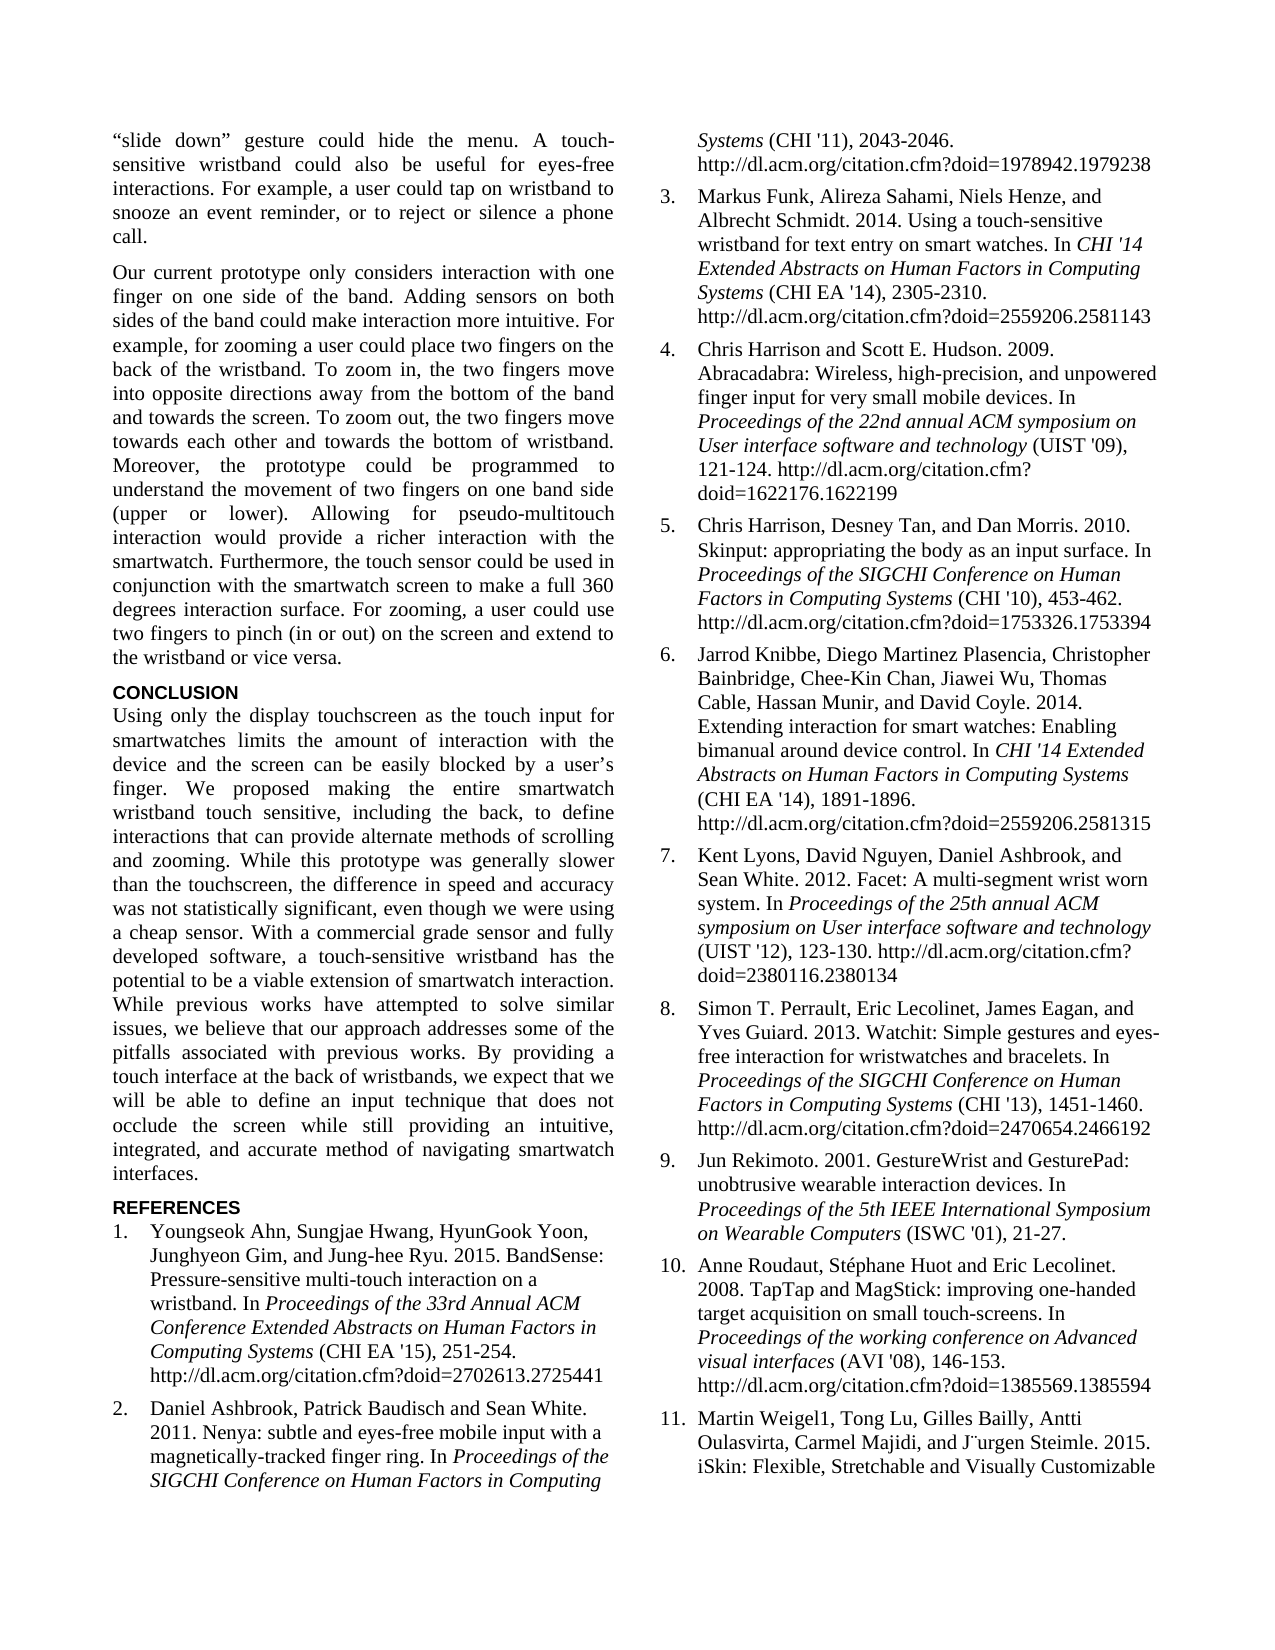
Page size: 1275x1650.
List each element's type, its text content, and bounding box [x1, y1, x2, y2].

text Simon T. Perrault, Eric Lecolinet, James Eagan, and Yves Guiard. 2013. Watchit: Simple gestures and eyes-free interaction for wristwatches and bracelets. In Proceedings of the SIGCHI Conference on Human Factors in Computing Systems (CHI '13), 1451-1460. http://dl.acm.org/citation.cfm?doid=2470654.2466192 [660, 996, 1162, 1140]
text Using only the display touchscreen as the touch input for smartwatches limits the amount of interaction with the device and the screen can be easily blocked by a user’s finger. We proposed making the entire smartwatch wristband touch sensitive, including the back, to define interactions that can provide alternate methods of scrolling and zooming. While this prototype was generally slower than the touchscreen, the difference in speed and accuracy was not statistically significant, even though we were using a cheap sensor. With a commercial grade sensor and fully developed software, a touch-sensitive wristband has the potential to be a viable extension of smartwatch interaction. While previous works have attempted to solve similar issues, we believe that our approach addresses some of the pitfalls associated with previous works. By providing a touch interface at the back of wristbands, we expect that we will be able to define an input technique that does not occlude the screen while still providing an intuitive, integrated, and accurate method of navigating smartwatch interfaces. [112, 703, 615, 1185]
text Our current prototype only considers interaction with one finger on one side of the band. Adding sensors on both sides of the band could make interaction more intuitive. For example, for zooming a user could place two fingers on the back of the wristband. To zoom in, the two fingers move into opposite directions away from the bottom of the band and towards the screen. To zoom out, the two fingers move towards each other and towards the bottom of wristband. Moreover, the prototype could be programmed to understand the movement of two fingers on one band side (upper or lower). Allowing for pseudo-multitouch interaction would provide a richer interaction with the smartwatch. Furthermore, the touch sensor could be used in conjunction with the smartwatch screen to make a full 360 degrees interaction surface. For zooming, a user could use two fingers to pinch (in or out) on the screen and extend to the wristband or vice versa. [112, 260, 615, 669]
text Kent Lyons, David Nguyen, Daniel Ashbrook, and Sean White. 2012. Facet: A multi-segment wrist worn system. In Proceedings of the 25th annual ACM symposium on User interface software and technology (UIST '12), 123-130. http://dl.acm.org/citation.cfm?doid=2380116.2380134 [660, 843, 1162, 987]
text Daniel Ashbrook, Patrick Baudisch and Sean White. 2011. Nenya: subtle and eyes-free mobile input with a magnetically-tracked finger ring. In Proceedings of the SIGCHI Conference on Human Factors in Computing Systems (CHI '11), 2043-2046. http://dl.acm.org/citation.cfm?doid=1978942.1979238 [112, 1396, 615, 1492]
text Anne Roudaut, Stéphane Huot and Eric Lecolinet. 2008. TapTap and MagStick: improving one-handed target acquisition on small touch-screens. In Proceedings of the working conference on Advanced visual interfaces (AVI '08), 146-153. http://dl.acm.org/citation.cfm?doid=1385569.1385594 [660, 1253, 1162, 1397]
text Chris Harrison and Scott E. Hudson. 2009. Abracadabra: Wireless, high-precision, and unpowered finger input for very small mobile devices. In Proceedings of the 22nd annual ACM symposium on User interface software and technology (UIST '09), 121-124. http://dl.acm.org/citation.cfm?doid=1622176.1622199 [660, 337, 1162, 505]
text Chris Harrison, Desney Tan, and Dan Morris. 2010. Skinput: appropriating the body as an input surface. In Proceedings of the SIGCHI Conference on Human Factors in Computing Systems (CHI '10), 453-462. http://dl.acm.org/citation.cfm?doid=1753326.1753394 [660, 513, 1162, 634]
text Youngseok Ahn, Sungjae Hwang, HyunGook Yoon, Junghyeon Gim, and Jung-hee Ryu. 2015. BandSense: Pressure-sensitive multi-touch interaction on a wristband. In Proceedings of the 33rd Annual ACM Conference Extended Abstracts on Human Factors in Computing Systems (CHI EA '15), 251-254. http://dl.acm.org/citation.cfm?doid=2702613.2725441 [112, 1219, 615, 1387]
text Markus Funk, Alireza Sahami, Niels Henze, and Albrecht Schmidt. 2014. Using a touch-sensitive wristband for text entry on smart watches. In CHI '14 Extended Abstracts on Human Factors in Computing Systems (CHI EA '14), 2305-2310. http://dl.acm.org/citation.cfm?doid=2559206.2581143 [660, 184, 1162, 328]
subtitle conclusion [112, 682, 615, 703]
text Daniel Ashbrook, Patrick Baudisch and Sean White. 2011. Nenya: subtle and eyes-free mobile input with a magnetically-tracked finger ring. In Proceedings of the SIGCHI Conference on Human Factors in Computing Systems (CHI '11), 2043-2046. http://dl.acm.org/citation.cfm?doid=1978942.1979238 [660, 127, 1162, 176]
text Jun Rekimoto. 2001. GestureWrist and GesturePad: unobtrusive wearable interaction devices. In Proceedings of the 5th IEEE International Symposium on Wearable Computers (ISWC '01), 21-27. [660, 1148, 1162, 1244]
subtitle REFERENCES [112, 1197, 615, 1219]
text Jarrod Knibbe, Diego Martinez Plasencia, Christopher Bainbridge, Chee-Kin Chan, Jiawei Wu, Thomas Cable, Hassan Munir, and David Coyle. 2014. Extending interaction for smart watches: Enabling bimanual around device control. In CHI '14 Extended Abstracts on Human Factors in Computing Systems (CHI EA '14), 1891-1896. http://dl.acm.org/citation.cfm?doid=2559206.2581315 [660, 642, 1162, 834]
